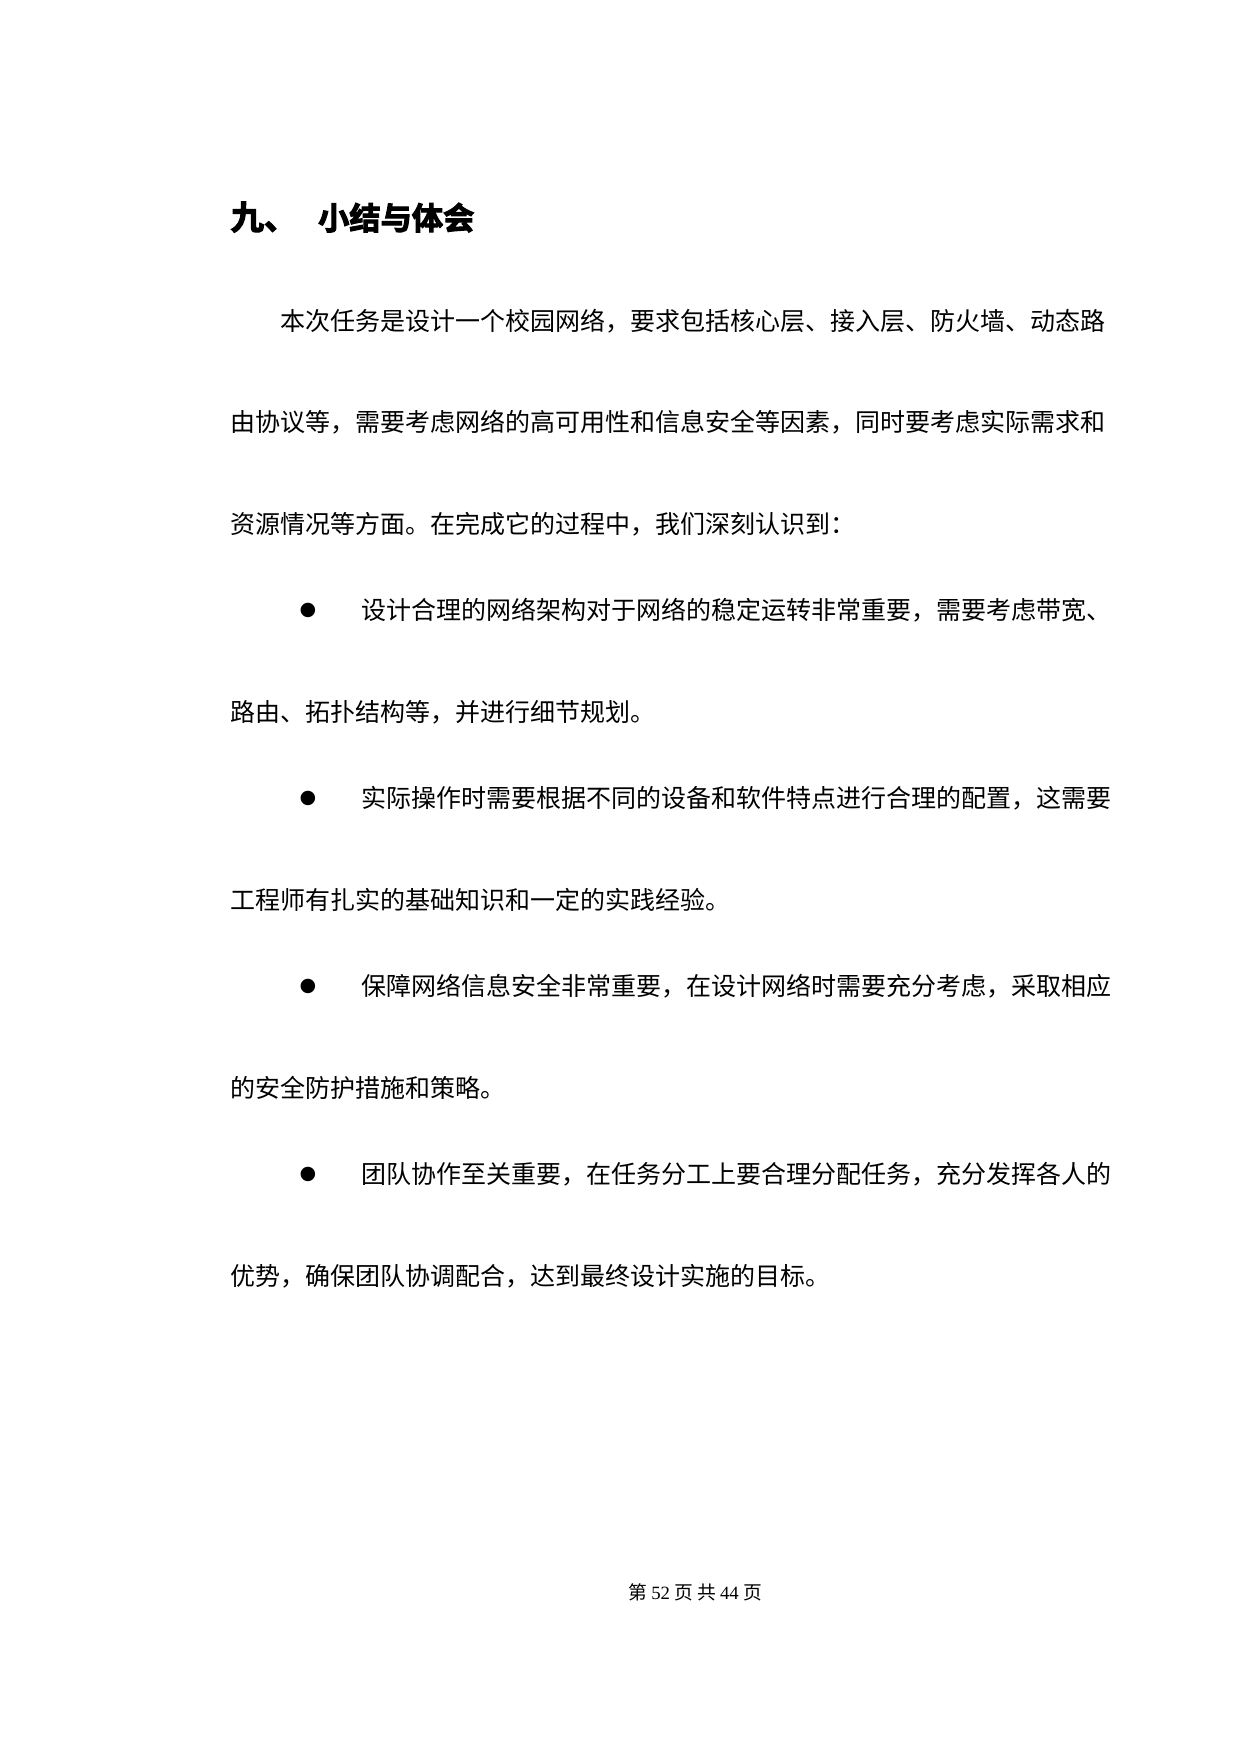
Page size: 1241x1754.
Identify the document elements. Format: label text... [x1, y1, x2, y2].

text 本次任务是设计一个校园网络，要求包括核心层、接入层、防火墙、动态路由协议等，需要考虑网络的高可用性和信息安全等因素，同时要考虑实际需求和资源情况等方面。在完成它的过程中，我们深刻认识到： [230, 285, 1122, 557]
list 保障网络信息安全非常重要，在设计网络时需要充分考虑，采取相应的安全防护措施和策略。 [230, 951, 1122, 1121]
list 设计合理的网络架构对于网络的稳定运转非常重要，需要考虑带宽、路由、拓扑结构等，并进行细节规划。 [230, 575, 1122, 745]
list 团队协作至关重要，在任务分工上要合理分配任务，充分发挥各人的优势，确保团队协调配合，达到最终设计实施的目标。 [230, 1139, 1122, 1308]
list 实际操作时需要根据不同的设备和软件特点进行合理的配置，这需要工程师有扎实的基础知识和一定的实践经验。 [230, 763, 1122, 933]
subtitle 小结与体会 [230, 181, 1122, 249]
